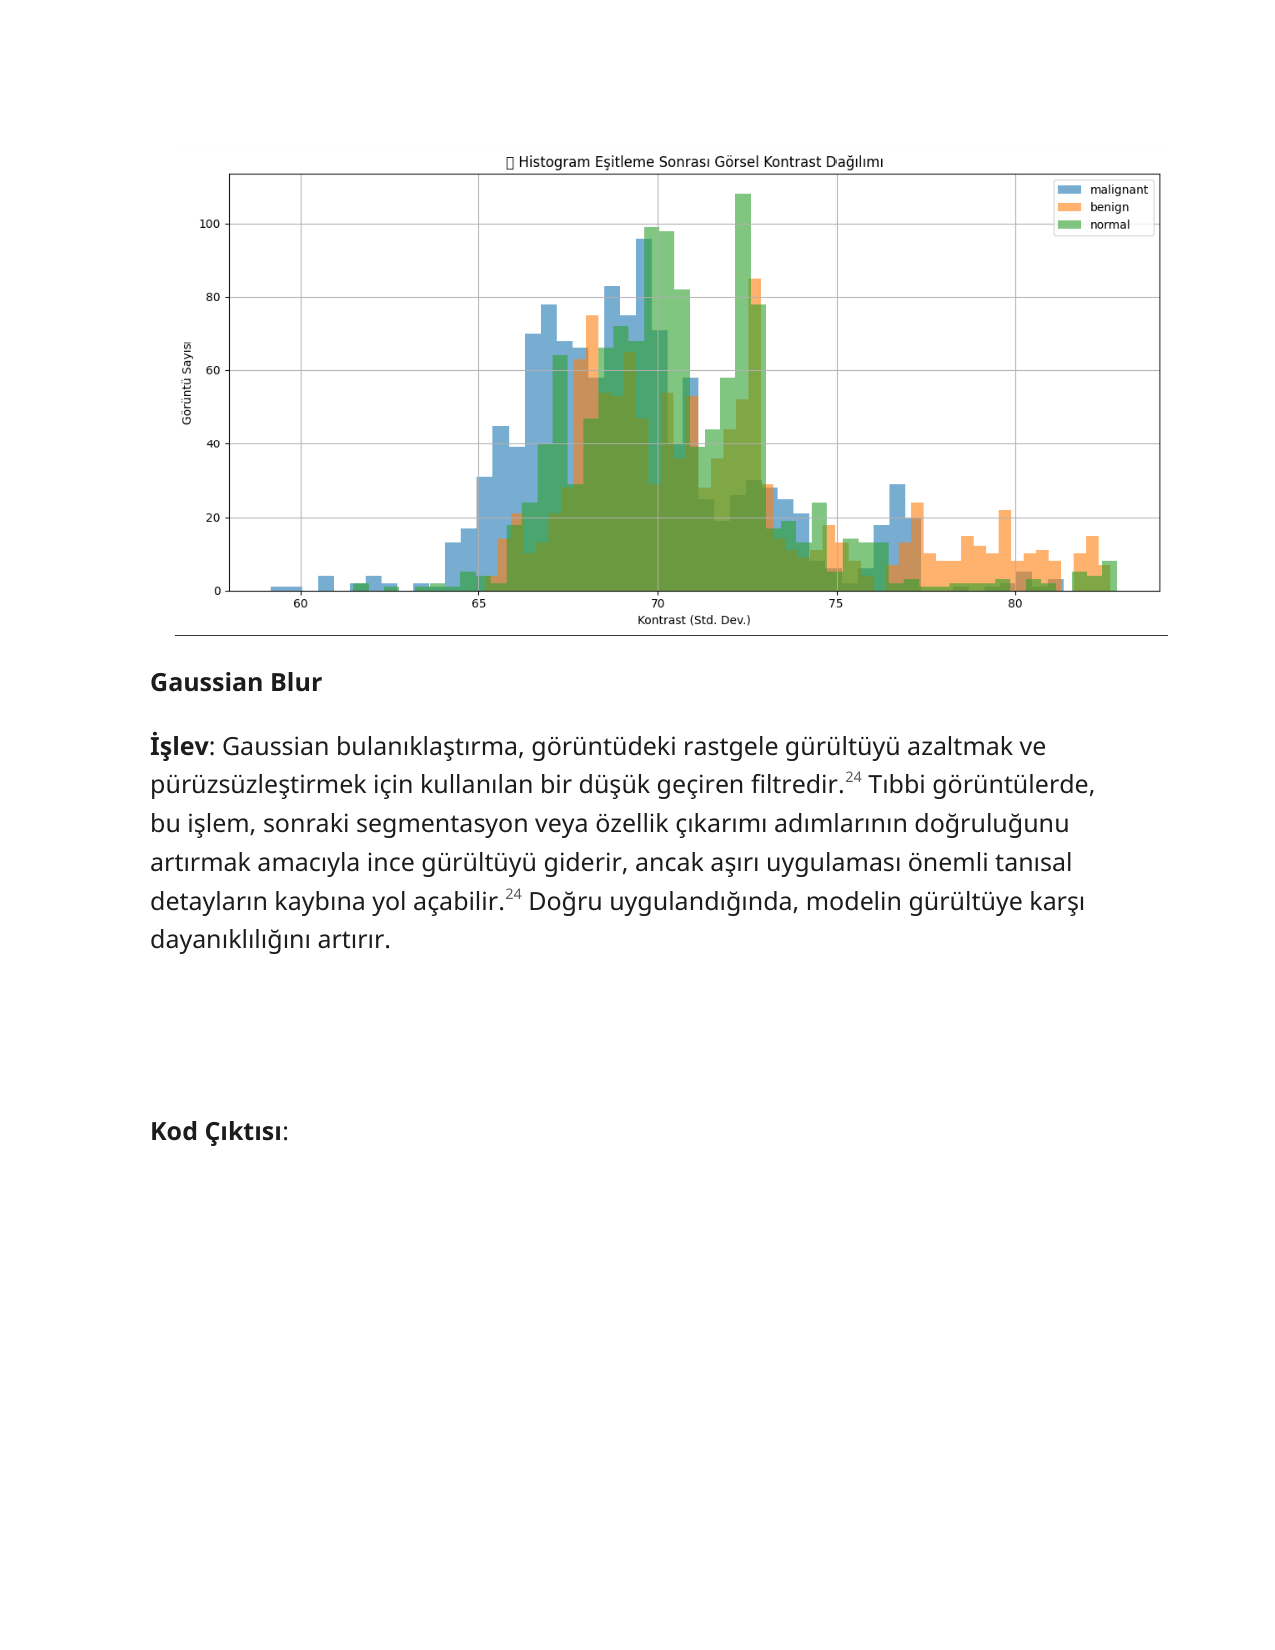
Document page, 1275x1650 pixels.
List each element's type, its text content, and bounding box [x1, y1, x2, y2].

text İşlev: Gaussian bulanıklaştırma, görüntüdeki rastgele gürültüyü azaltmak ve pürüzsüzleştirmek için kullanılan bir düşük geçiren filtredir.24 Tıbbi görüntülerde, bu işlem, sonraki segmentasyon veya özellik çıkarımı adımlarının doğruluğunu artırmak amacıyla ince gürültüyü giderir, ancak aşırı uygulaması önemli tanısal detayların kaybına yol açabilir.24 Doğru uygulandığında, modelin gürültüye karşı dayanıklılığını artırır. [150, 728, 1125, 956]
text Kod Çıktısı: [150, 1113, 1125, 1147]
text Gaussian Blur [150, 664, 1125, 699]
picture [175, 150, 1168, 636]
